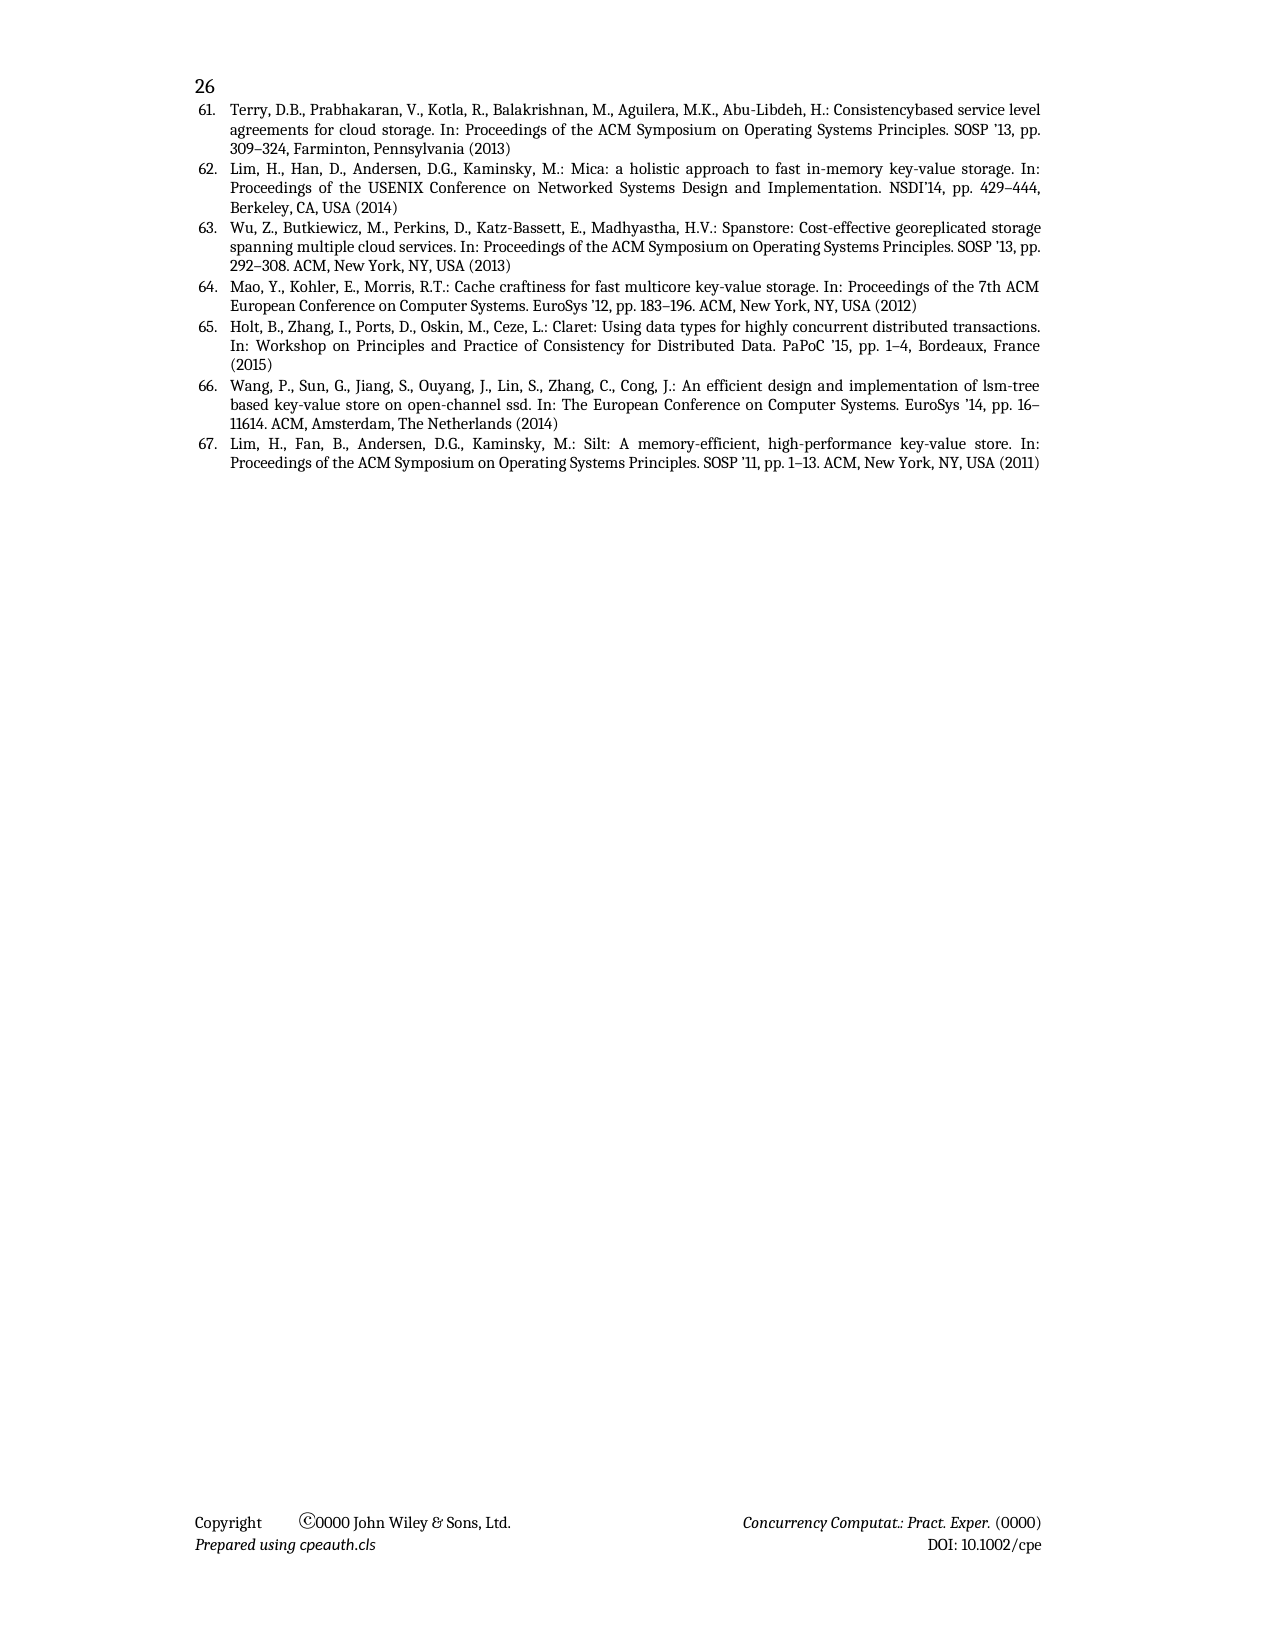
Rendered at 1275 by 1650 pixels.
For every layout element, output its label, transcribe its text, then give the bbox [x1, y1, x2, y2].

list Holt, B., Zhang, I., Ports, D., Oskin, M., Ceze, L.: Claret: Using data types for highly concurrent distributed transactions. In: Workshop on Principles and Practice of Consistency for Distributed Data. PaPoC ’15, pp. 1–4, Bordeaux, France (2015) [198, 317, 1042, 374]
list Lim, H., Fan, B., Andersen, D.G., Kaminsky, M.: Silt: A memory-efficient, high-performance key-value store. In: Proceedings of the ACM Symposium on Operating Systems Principles. SOSP ’11, pp. 1–13. ACM, New York, NY, USA (2011) [198, 435, 1042, 473]
list Terry, D.B., Prabhakaran, V., Kotla, R., Balakrishnan, M., Aguilera, M.K., Abu-Libdeh, H.: Consistencybased service level agreements for cloud storage. In: Proceedings of the ACM Symposium on Operating Systems Principles. SOSP ’13, pp. 309–324, Farminton, Pennsylvania (2013) [198, 101, 1042, 158]
list Lim, H., Han, D., Andersen, D.G., Kaminsky, M.: Mica: a holistic approach to fast in-memory key-value storage. In: Proceedings of the USENIX Conference on Networked Systems Design and Implementation. NSDI’14, pp. 429–444, Berkeley, CA, USA (2014) [198, 160, 1042, 217]
list Wu, Z., Butkiewicz, M., Perkins, D., Katz-Bassett, E., Madhyastha, H.V.: Spanstore: Cost-effective georeplicated storage spanning multiple cloud services. In: Proceedings of the ACM Symposium on Operating Systems Principles. SOSP ’13, pp. 292–308. ACM, New York, NY, USA (2013) [198, 218, 1042, 276]
list Mao, Y., Kohler, E., Morris, R.T.: Cache craftiness for fast multicore key-value storage. In: Proceedings of the 7th ACM European Conference on Computer Systems. EuroSys ’12, pp. 183–196. ACM, New York, NY, USA (2012) [198, 277, 1042, 316]
list Wang, P., Sun, G., Jiang, S., Ouyang, J., Lin, S., Zhang, C., Cong, J.: An efficient design and implementation of lsm-tree based key-value store on open-channel ssd. In: The European Conference on Computer Systems. EuroSys ’14, pp. 16–11614. ACM, Amsterdam, The Netherlands (2014) [198, 376, 1042, 433]
picture [298, 1511, 316, 1529]
